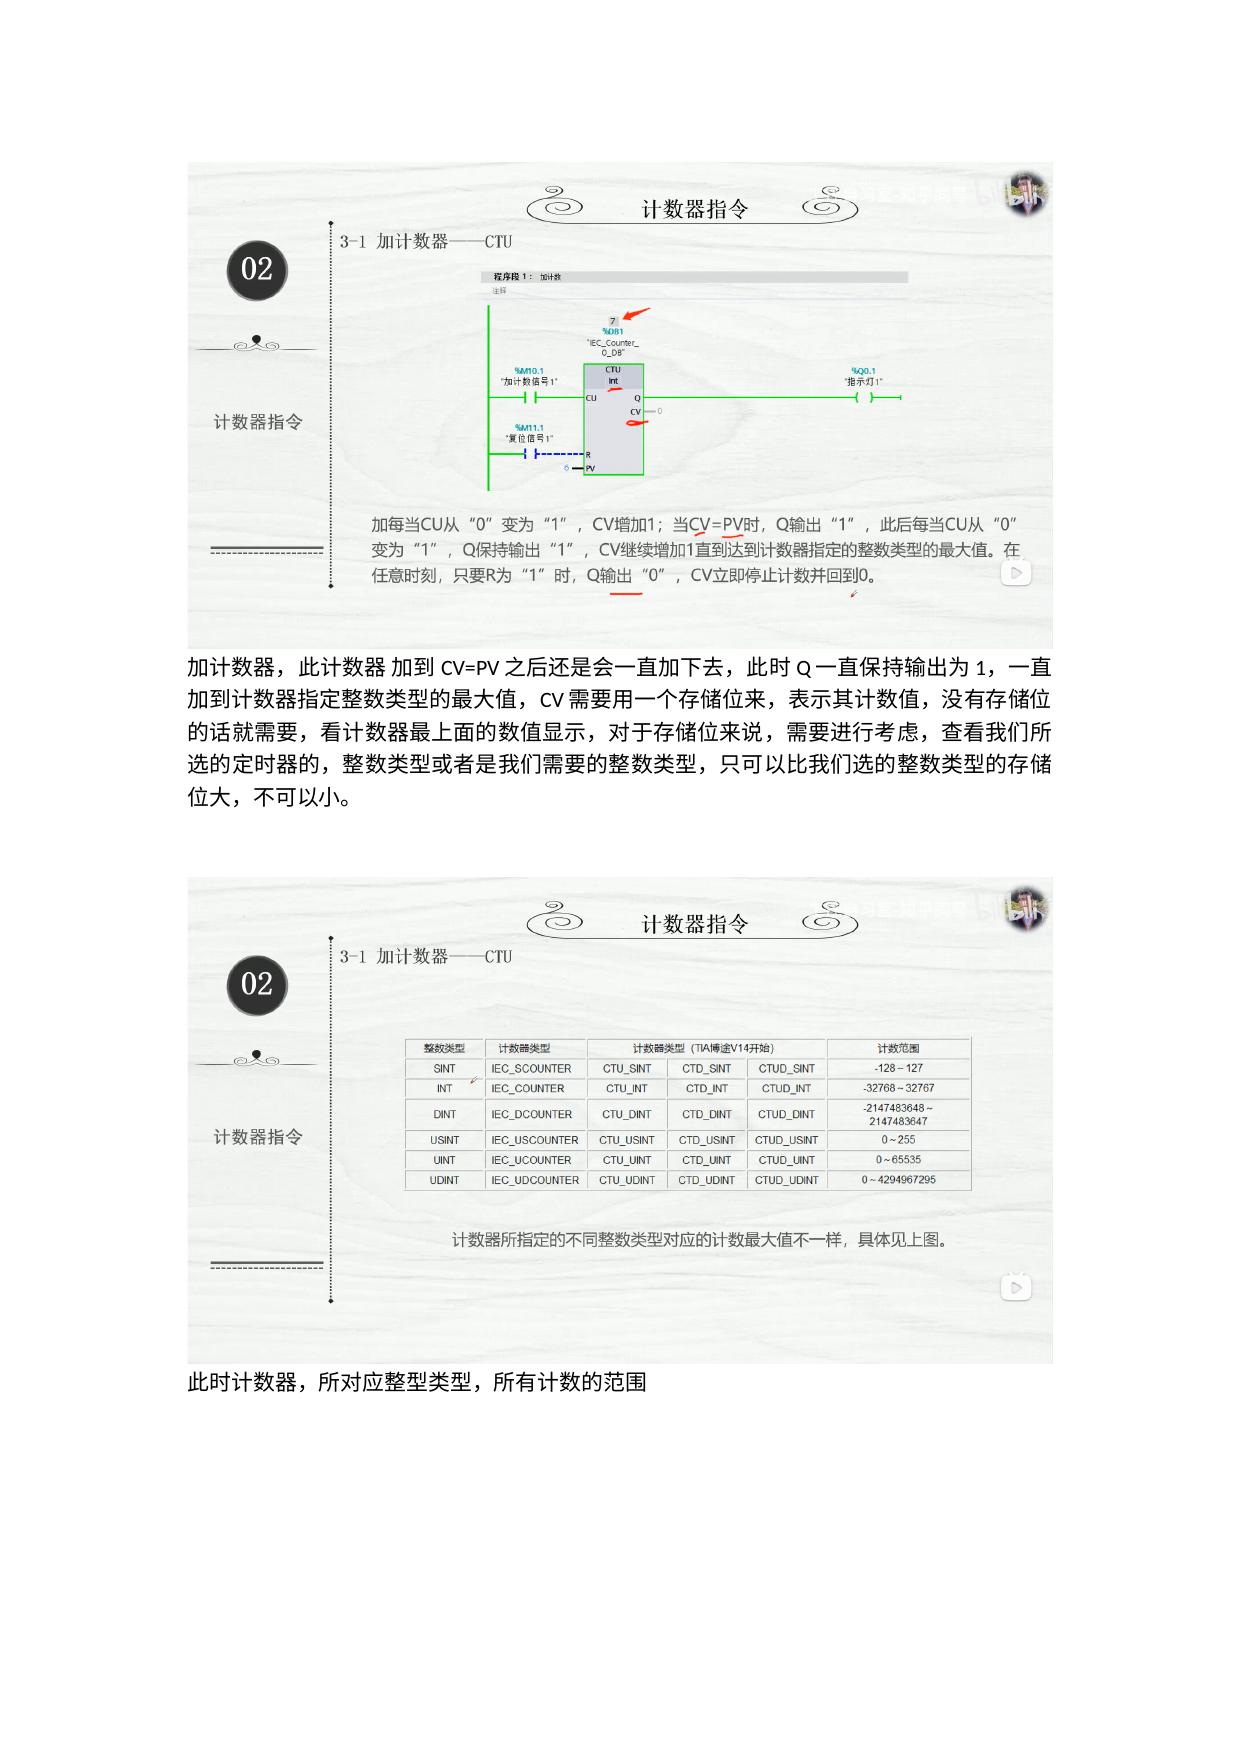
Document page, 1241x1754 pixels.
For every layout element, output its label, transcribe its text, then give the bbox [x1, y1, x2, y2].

picture [187, 877, 1053, 1364]
text 加计数器，此计数器 加到CV=PV之后还是会一直加下去，此时Q一直保持输出为1，一直加到计数器指定整数类型的最大值，CV需要用一个存储位来，表示其计数值，没有存储位的话就需要，看计数器最上面的数值显示，对于存储位来说，需要进行考虑，查看我们所选的定时器的，整数类型或者是我们需要的整数类型，只可以比我们选的整数类型的存储位大，不可以小。 [187, 649, 1053, 812]
picture [187, 162, 1053, 649]
text 此时计数器，所对应整型类型，所有计数的范围 [187, 1364, 1053, 1397]
